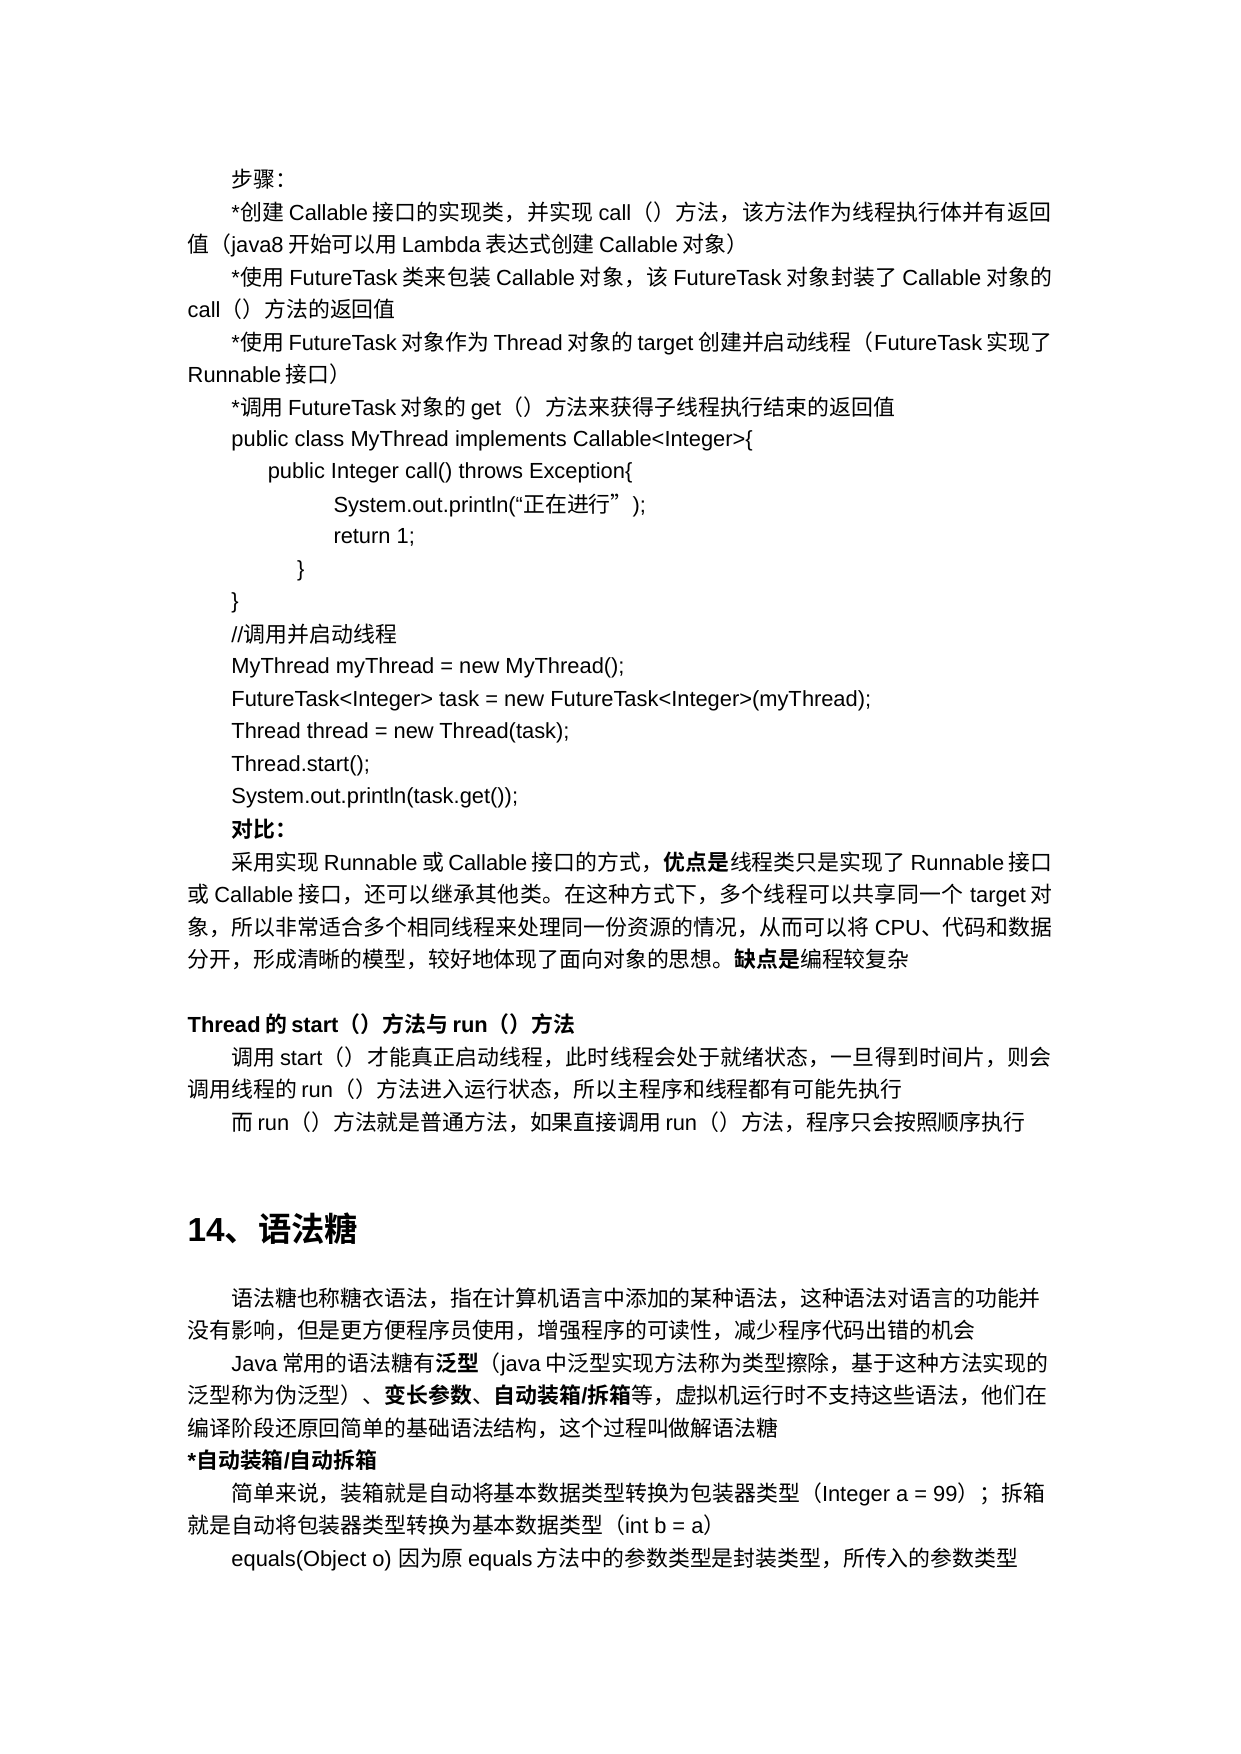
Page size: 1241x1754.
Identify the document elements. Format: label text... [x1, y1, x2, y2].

text *使用FutureTask对象作为Thread对象的target创建并启动线程（FutureTask实现了Runnable接口） [187, 324, 1053, 389]
text public class MyThread implements Callable<Integer>{ [187, 422, 1053, 454]
text public Integer call() throws Exception{ [187, 454, 1053, 487]
text System.out.println(“正在进行”); [187, 487, 1053, 519]
text 步骤： [187, 162, 1053, 194]
text 对比： [187, 812, 1053, 844]
text Thread的start（）方法与run（）方法 [187, 1007, 1053, 1039]
text MyThread myThread = new MyThread(); [187, 649, 1053, 682]
text } [187, 584, 1053, 617]
text *创建Callable接口的实现类，并实现call（）方法，该方法作为线程执行体并有返回值（java8开始可以用Lambda表达式创建Callable对象） [187, 194, 1053, 259]
text 调用start（）才能真正启动线程，此时线程会处于就绪状态，一旦得到时间片，则会调用线程的run（）方法进入运行状态，所以主程序和线程都有可能先执行 [187, 1039, 1053, 1104]
text Java常用的语法糖有泛型（java中泛型实现方法称为类型擦除，基于这种方法实现的泛型称为伪泛型）、变长参数、自动装箱/拆箱等，虚拟机运行时不支持这些语法，他们在编译阶段还原回简单的基础语法结构，这个过程叫做解语法糖 [187, 1345, 1053, 1443]
subtitle 14、语法糖 [187, 1194, 1053, 1259]
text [187, 1540, 1053, 1573]
text return 1; [187, 519, 1053, 552]
text System.out.println(task.get()); [187, 779, 1053, 812]
text Thread.start(); [187, 747, 1053, 779]
text 而run（）方法就是普通方法，如果直接调用run（）方法，程序只会按照顺序执行 [187, 1104, 1053, 1137]
text //调用并启动线程 [187, 617, 1053, 649]
text 简单来说，装箱就是自动将基本数据类型转换为包装器类型（Integer a = 99）；拆箱就是自动将包装器类型转换为基本数据类型（int b = a） [187, 1475, 1053, 1540]
text *自动装箱/自动拆箱 [187, 1443, 1053, 1475]
text 采用实现Runnable或Callable接口的方式，优点是线程类只是实现了Runnable接口或Callable接口，还可以继承其他类。在这种方式下，多个线程可以共享同一个target对象，所以非常适合多个相同线程来处理同一份资源的情况，从而可以将CPU、代码和数据分开，形成清晰的模型，较好地体现了面向对象的思想。缺点是编程较复杂 [187, 844, 1053, 974]
text Thread thread = new Thread(task); [187, 714, 1053, 747]
text 语法糖也称糖衣语法，指在计算机语言中添加的某种语法，这种语法对语言的功能并没有影响，但是更方便程序员使用，增强程序的可读性，减少程序代码出错的机会 [187, 1280, 1053, 1345]
text FutureTask<Integer> task = new FutureTask<Integer>(myThread); [187, 682, 1053, 714]
text } [187, 552, 1053, 584]
text *使用FutureTask类来包装Callable对象，该FutureTask对象封装了Callable对象的call（）方法的返回值 [187, 259, 1053, 324]
text *调用FutureTask对象的get（）方法来获得子线程执行结束的返回值 [187, 389, 1053, 422]
